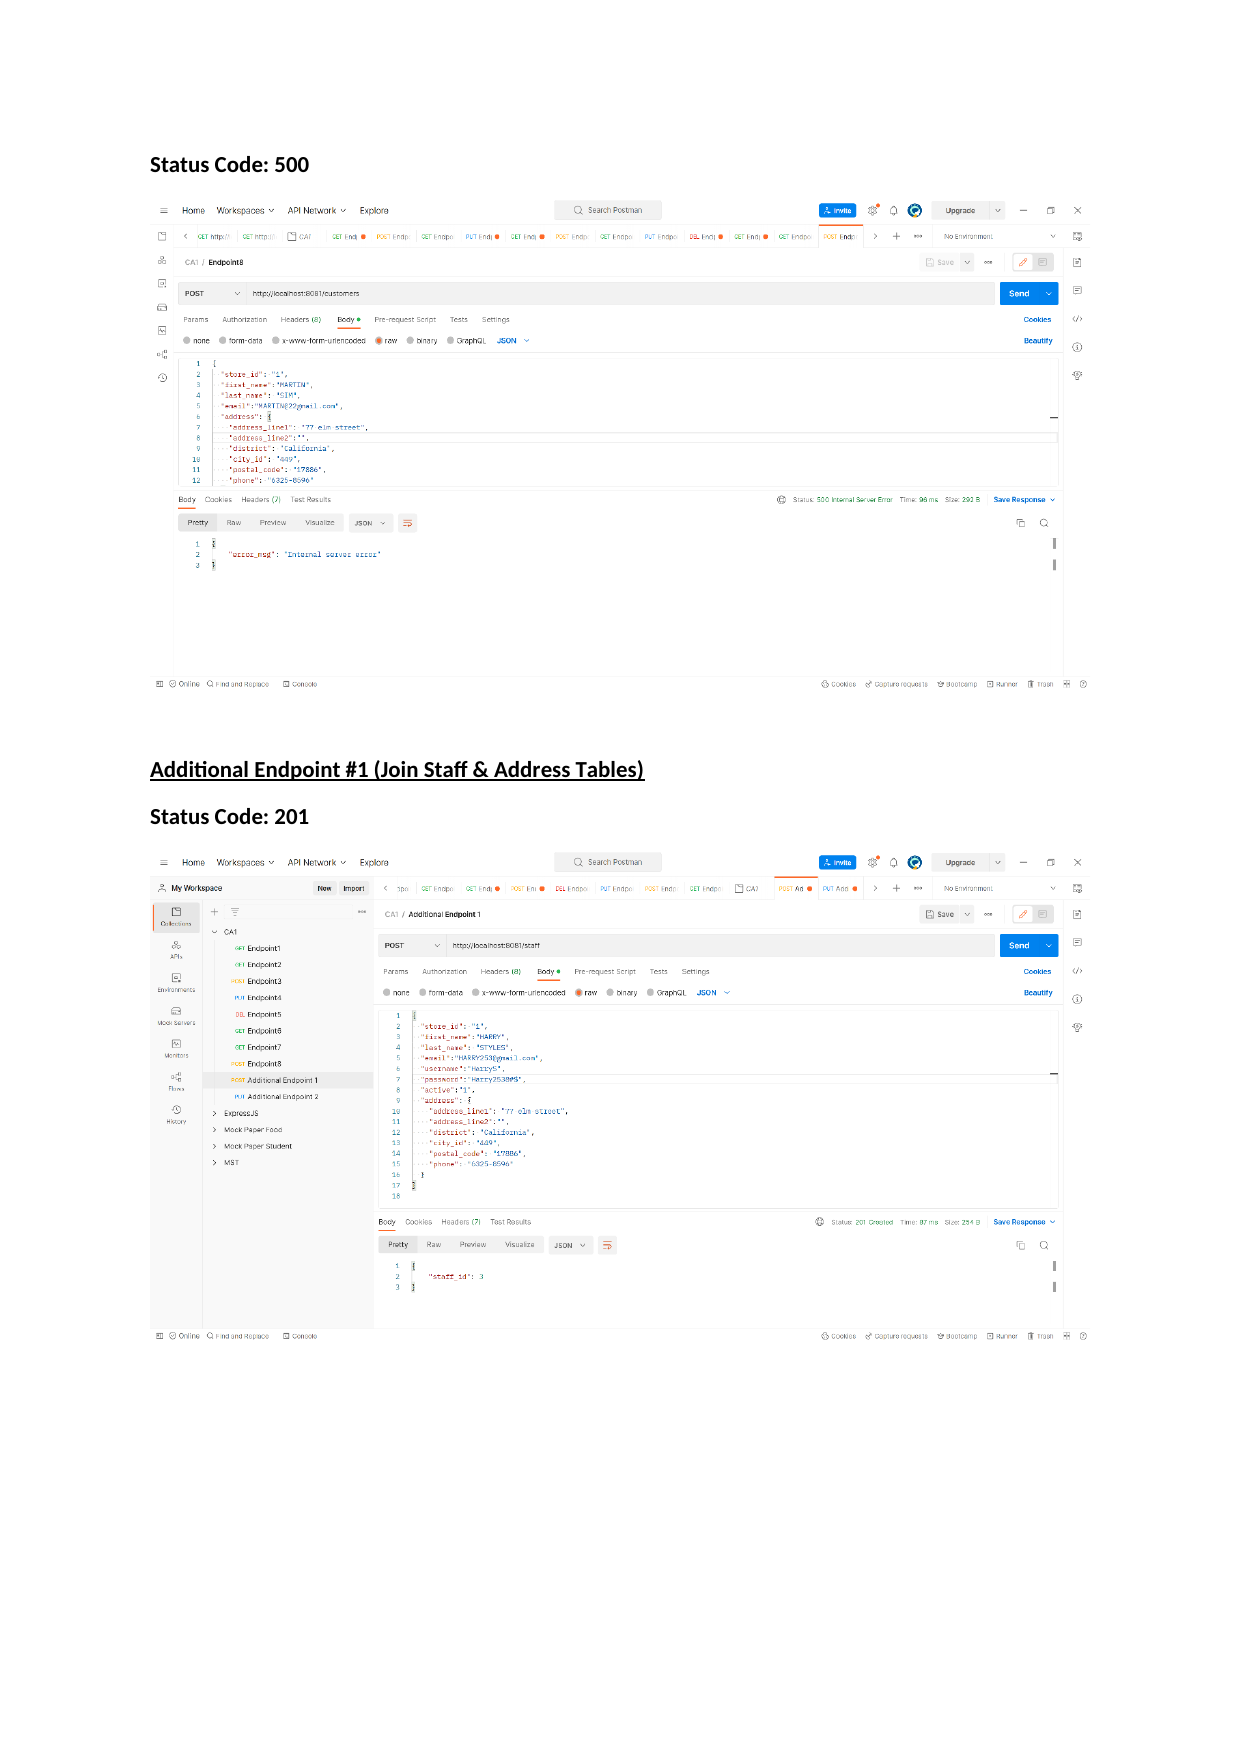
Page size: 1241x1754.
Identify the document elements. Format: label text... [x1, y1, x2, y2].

picture [150, 196, 1091, 690]
text Status Code: 500 [150, 150, 1090, 178]
picture [150, 849, 1091, 1342]
text Additional Endpoint #1 (Join Staff & Address Tables) [150, 755, 1090, 783]
text Status Code: 201 [150, 802, 1090, 830]
